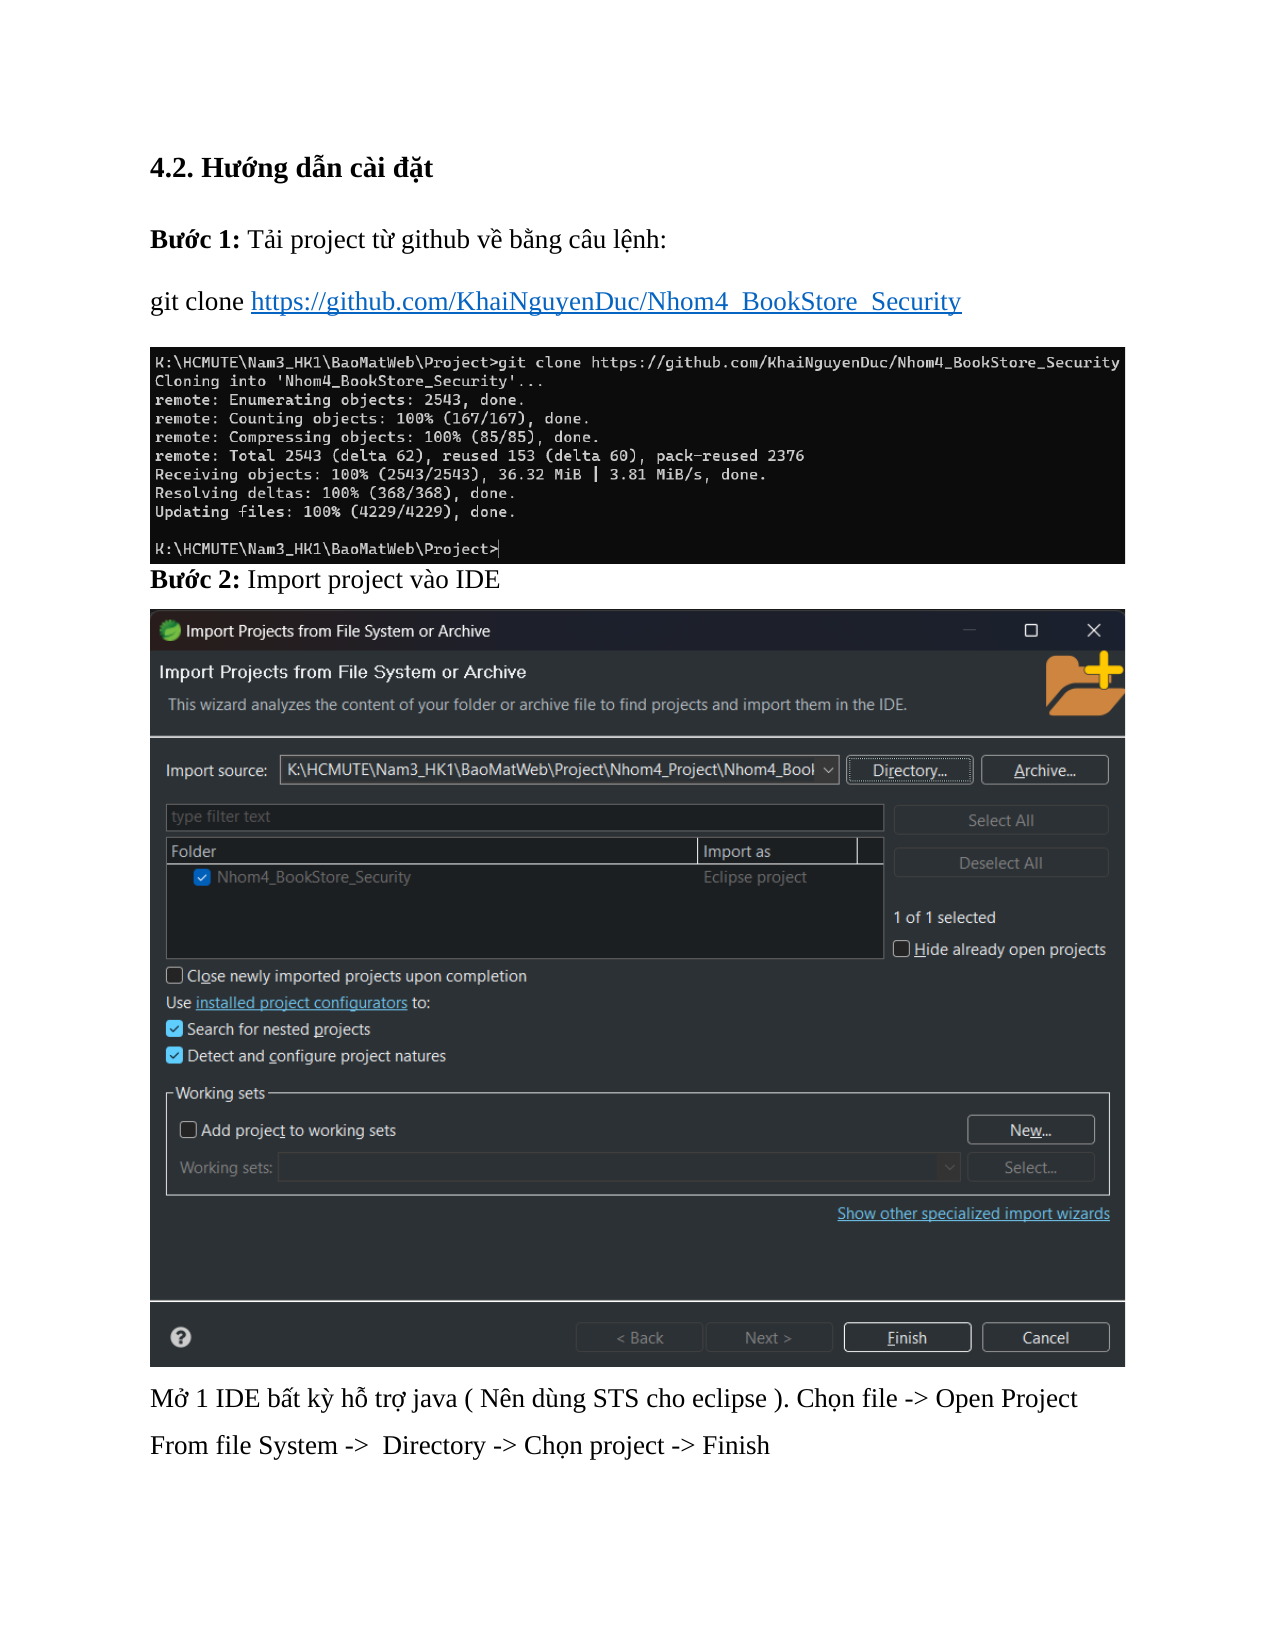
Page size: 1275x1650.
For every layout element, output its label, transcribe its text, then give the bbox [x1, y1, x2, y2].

picture [150, 609, 1125, 1367]
text Bước 1: Tải project từ github về bằng câu lệnh: [150, 223, 1125, 254]
text git clone https://github.com/KhaiNguyenDuc/Nhom4_BookStore_Security [150, 285, 1125, 316]
text Mở 1 IDE bất kỳ hỗ trợ java ( Nên dùng STS cho eclipse ). Chọn file -> Open Project From file System -> Directory -> Chọn project -> Finish [150, 1367, 1125, 1460]
subtitle 4.2. Hướng dẫn cài đặt [150, 150, 1125, 183]
picture [150, 347, 1125, 564]
text Bước 2: Import project vào IDE [150, 564, 1125, 594]
